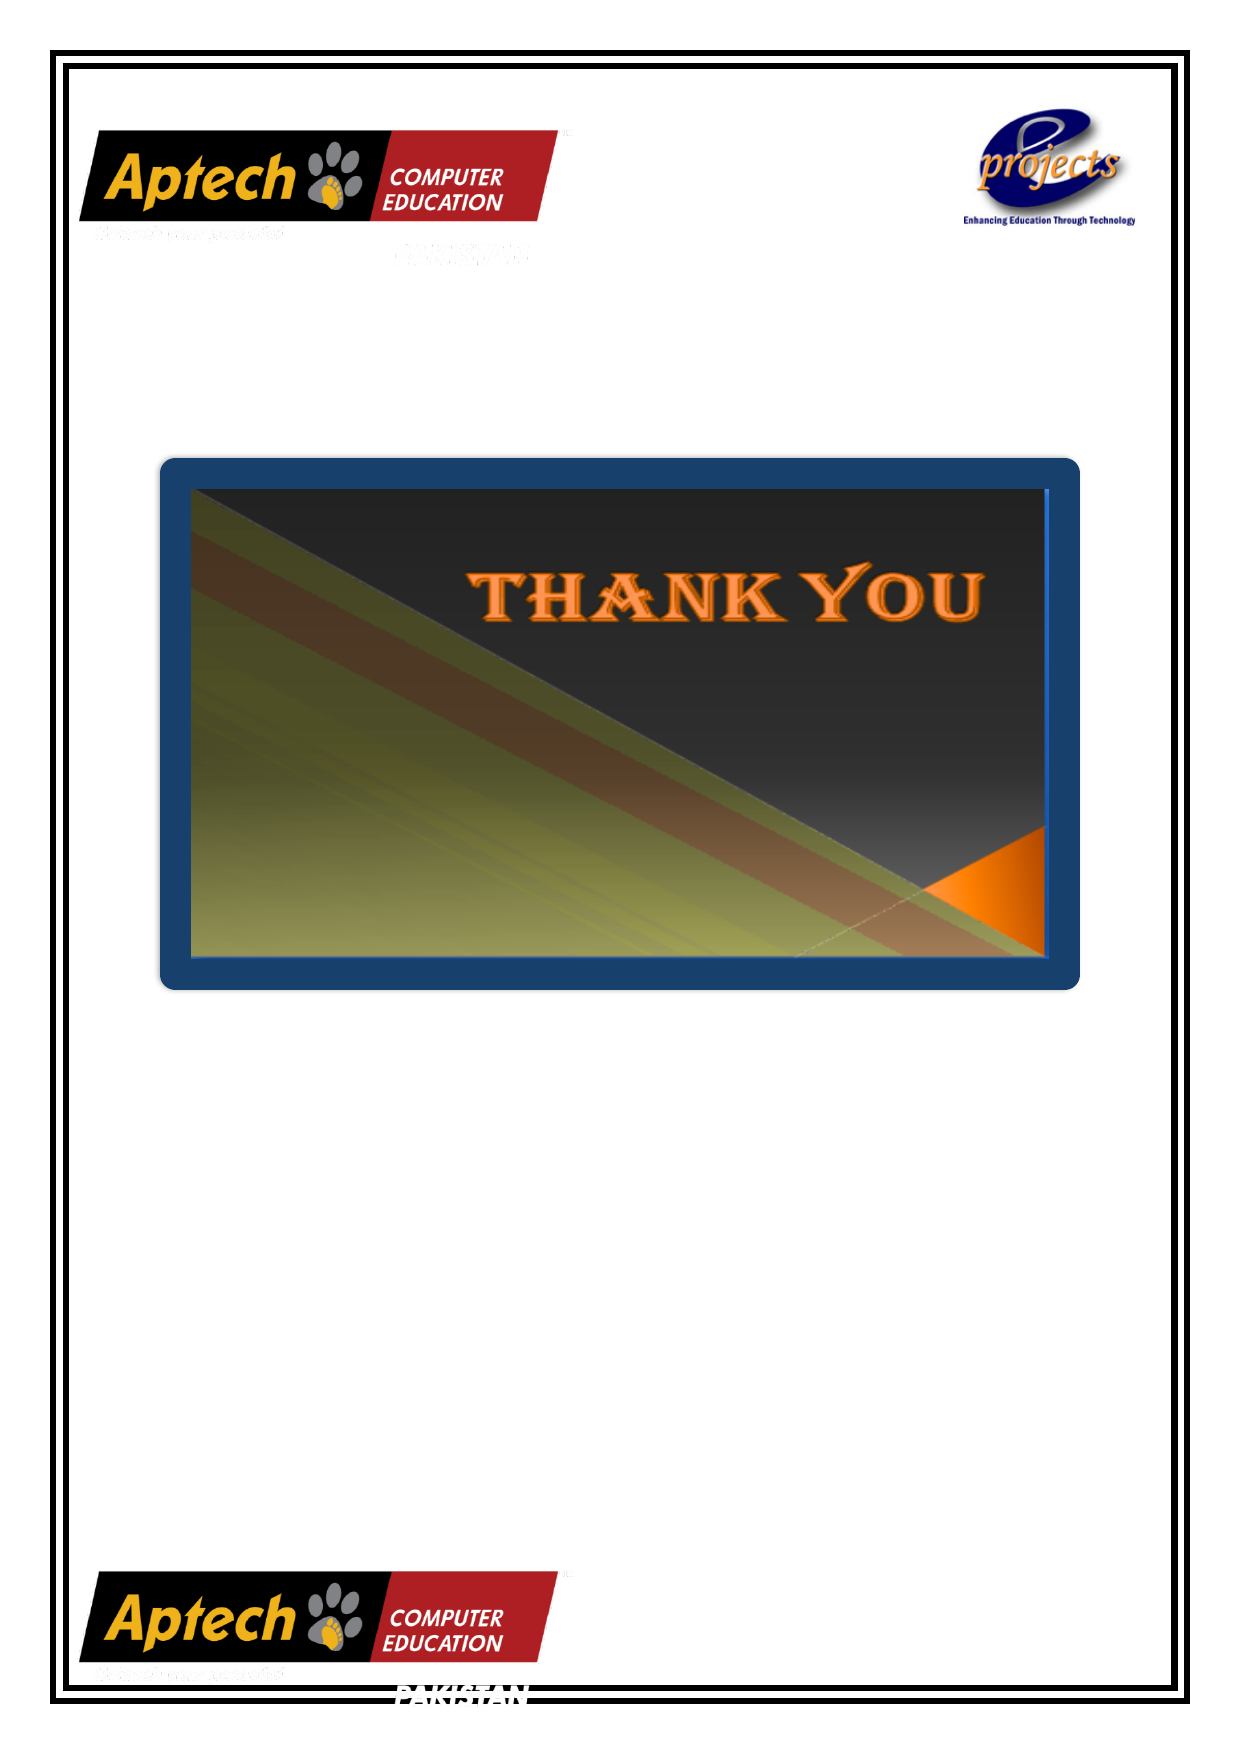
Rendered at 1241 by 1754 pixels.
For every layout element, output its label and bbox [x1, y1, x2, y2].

picture [191, 489, 1049, 959]
picture [963, 103, 1135, 226]
picture [75, 1568, 575, 1707]
picture [75, 127, 575, 266]
